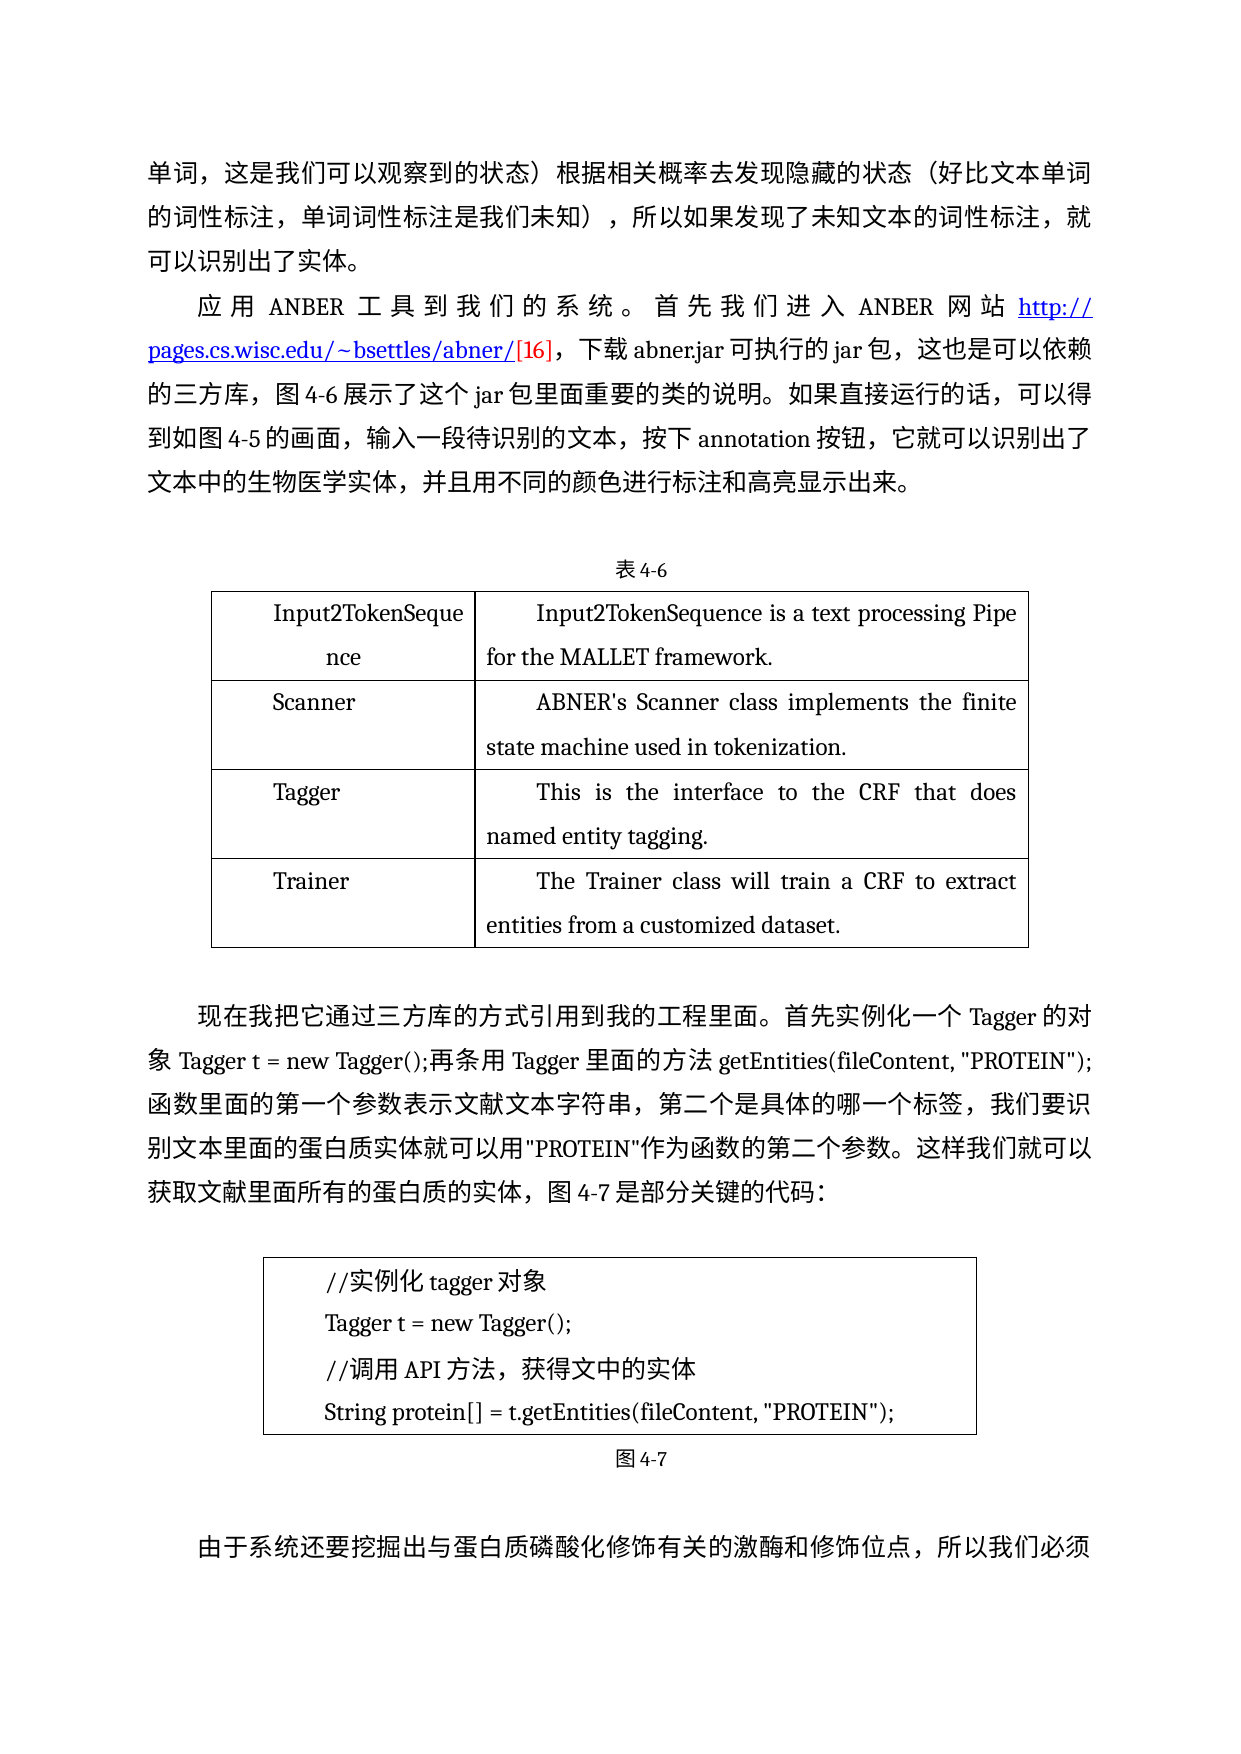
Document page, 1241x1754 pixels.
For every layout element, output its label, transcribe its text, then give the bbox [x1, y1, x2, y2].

table_header Input2TokenSequence [212, 592, 474, 680]
table_cell Tagger [212, 770, 474, 858]
text 现在我把它通过三方库的方式引用到我的工程里面。首先实例化一个Tagger的对象Tagger t = new Tagger();再条用Tagger里面的方法getEntities(fileContent, "PROTEIN");函数里面的第一个参数表示文献文本字符串，第二个是具体的哪一个标签，我们要识别文本里面的蛋白质实体就可以用"PROTEIN"作为函数的第二个参数。这样我们就可以获取文献里面所有的蛋白质的实体，图4-7是部分关键的代码： [148, 992, 1092, 1213]
table_cell This is the interface to the CRF that does named entity tagging. [476, 770, 1028, 858]
text 表4-6 [148, 546, 1092, 591]
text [148, 1523, 1092, 1567]
table_cell The Trainer class will train a CRF to extract entities from a customized dataset. [476, 859, 1028, 947]
text 图4-7 [148, 1435, 1092, 1479]
table_cell ABNER's Scanner class implements the finite state machine used in tokenization. [476, 681, 1028, 769]
text 应用ANBER工具到我们的系统。首先我们进入ANBER网站http://pages.cs.wisc.edu/~bsettles/abner/[16]，下载abner.jar可执行的jar包，这也是可以依赖的三方库，图4-6展示了这个jar包里面重要的类的说明。如果直接运行的话，可以得到如图4-5的画面，输入一段待识别的文本，按下annotation按钮，它就可以识别出了文本中的生物医学实体，并且用不同的颜色进行标注和高亮显示出来。 [148, 282, 1092, 502]
table_cell Trainer [212, 859, 474, 947]
table_cell Scanner [212, 681, 474, 769]
table_header //实例化tagger对象 Tagger t = new Tagger(); //调用API方法，获得文中的实体 String protein[] = t.getEntities(fileContent, "PROTEIN"); [264, 1258, 976, 1434]
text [148, 150, 1092, 282]
table_header Input2TokenSequence is a text processing Pipe for the MALLET framework. [476, 592, 1028, 680]
